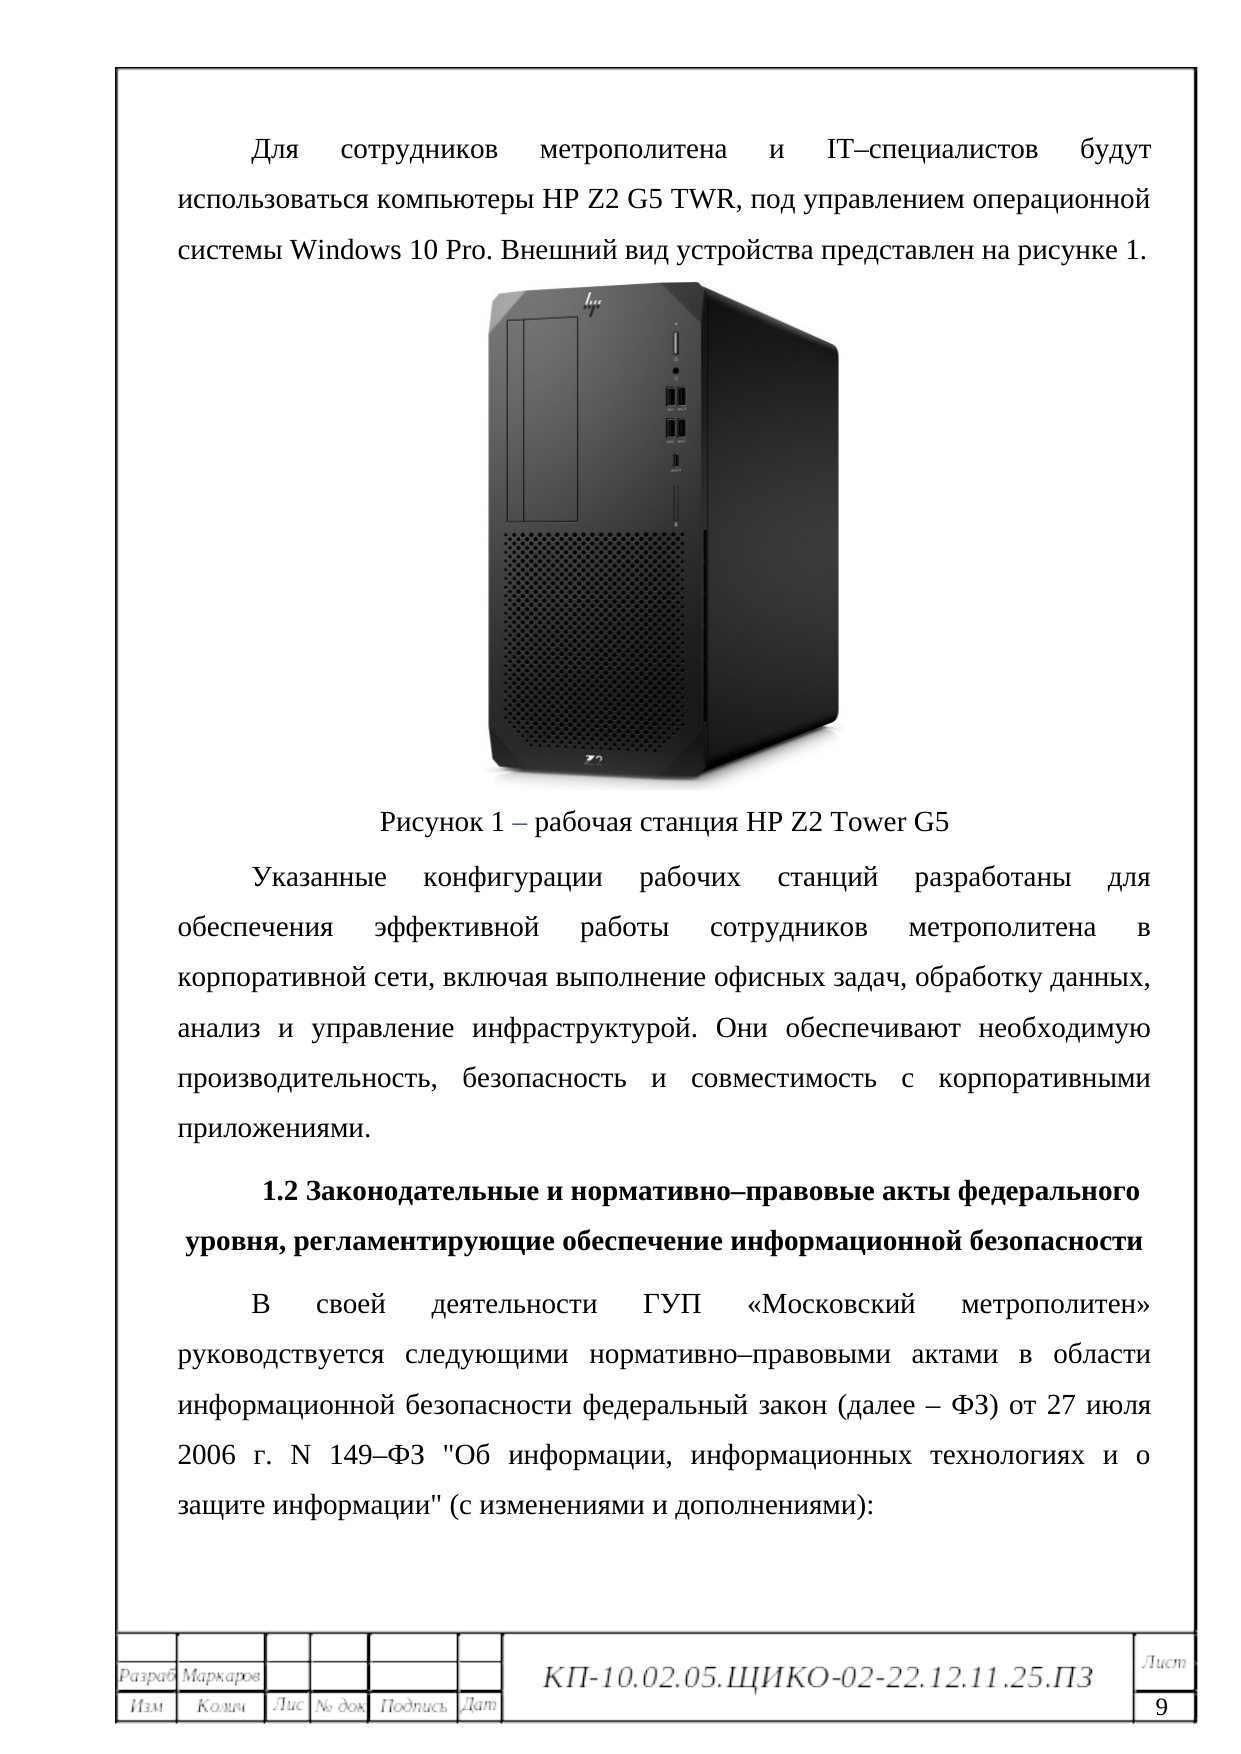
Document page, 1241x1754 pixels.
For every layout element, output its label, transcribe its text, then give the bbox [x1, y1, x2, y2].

picture [410, 282, 919, 790]
text В своей деятельности ГУП «Московский метрополитен» руководствуется следующими нормативно–правовыми актами в области информационной безопасности федеральный закон (далее – ФЗ) от 27 июля 2006 г. N 149–ФЗ "Об информации, информационных технологиях и о защите информации" (с изменениями и дополнениями): [177, 1286, 1152, 1521]
text Рисунок 1 – рабочая станция HP Z2 Tower G5 [177, 804, 1152, 838]
text Указанные конфигурации рабочих станций разработаны для обеспечения эффективной работы сотрудников метрополитена в корпоративной сети, включая выполнение офисных задач, обработку данных, анализ и управление инфраструктурой. Они обеспечивают необходимую производительность, безопасность и совместимость с корпоративными приложениями. [177, 859, 1152, 1144]
subtitle 1.2 Законодательные и нормативно–правовые акты федерального уровня, регламентирующие обеспечение информационной безопасности [177, 1173, 1152, 1257]
text Для сотрудников метрополитена и IT–специалистов будут использоваться компьютеры HP Z2 G5 TWR, под управлением операционной системы Windows 10 Pro. Внешний вид устройства представлен на рисунке 1. [177, 131, 1152, 266]
